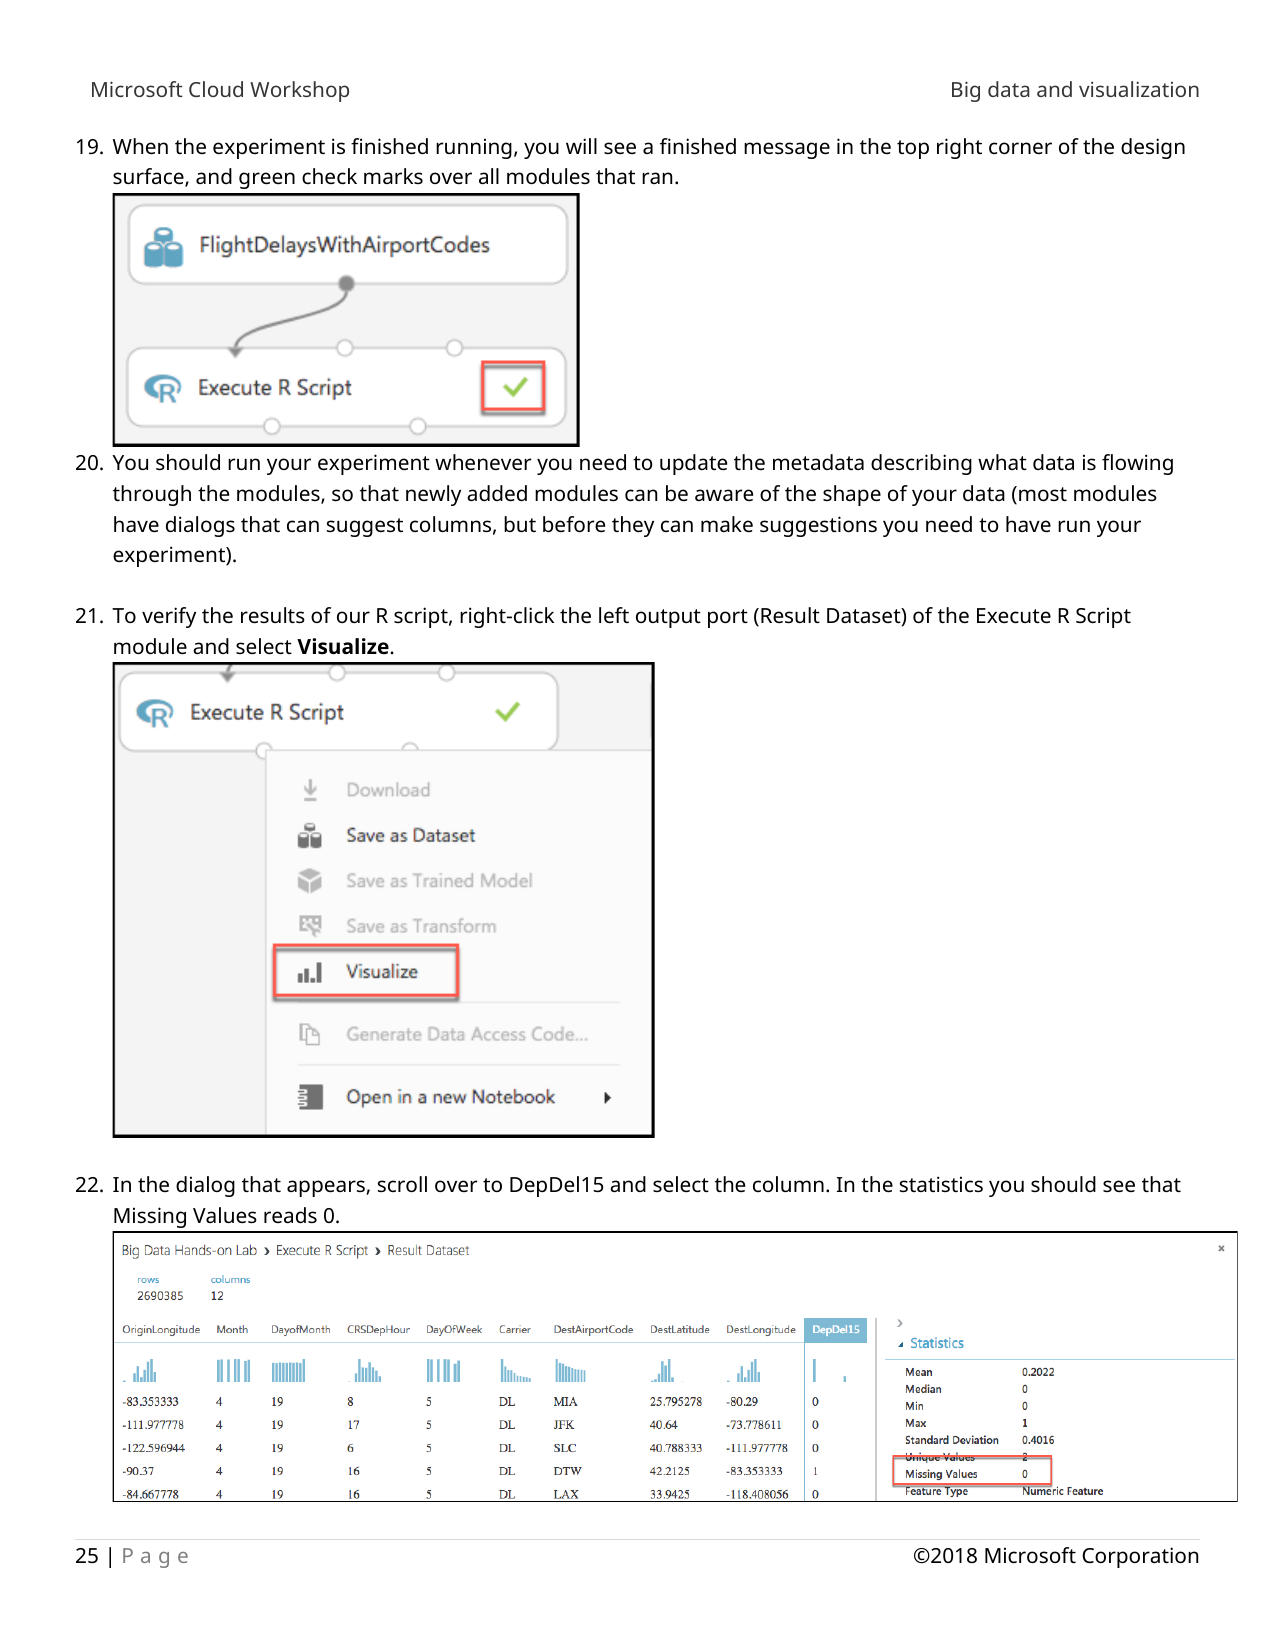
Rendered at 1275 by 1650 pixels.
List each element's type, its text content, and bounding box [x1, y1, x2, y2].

picture [112, 662, 655, 1138]
picture [112, 193, 580, 447]
picture [112, 1231, 1238, 1502]
list When the experiment is finished running, you will see a finished message in the top right corner of the design surface, and green check marks over all modules that ran. [75, 132, 1200, 191]
list You should run your experiment whenever you need to update the metadata describing what data is flowing through the modules, so that newly added modules can be aware of the shape of your data (most modules have dialogs that can suggest columns, but before they can make suggestions you need to have run your experiment). [75, 448, 1200, 569]
list To verify the results of our R script, right-click the left output port (Result Dataset) of the Execute R Script module and select Visualize. [75, 602, 1200, 661]
